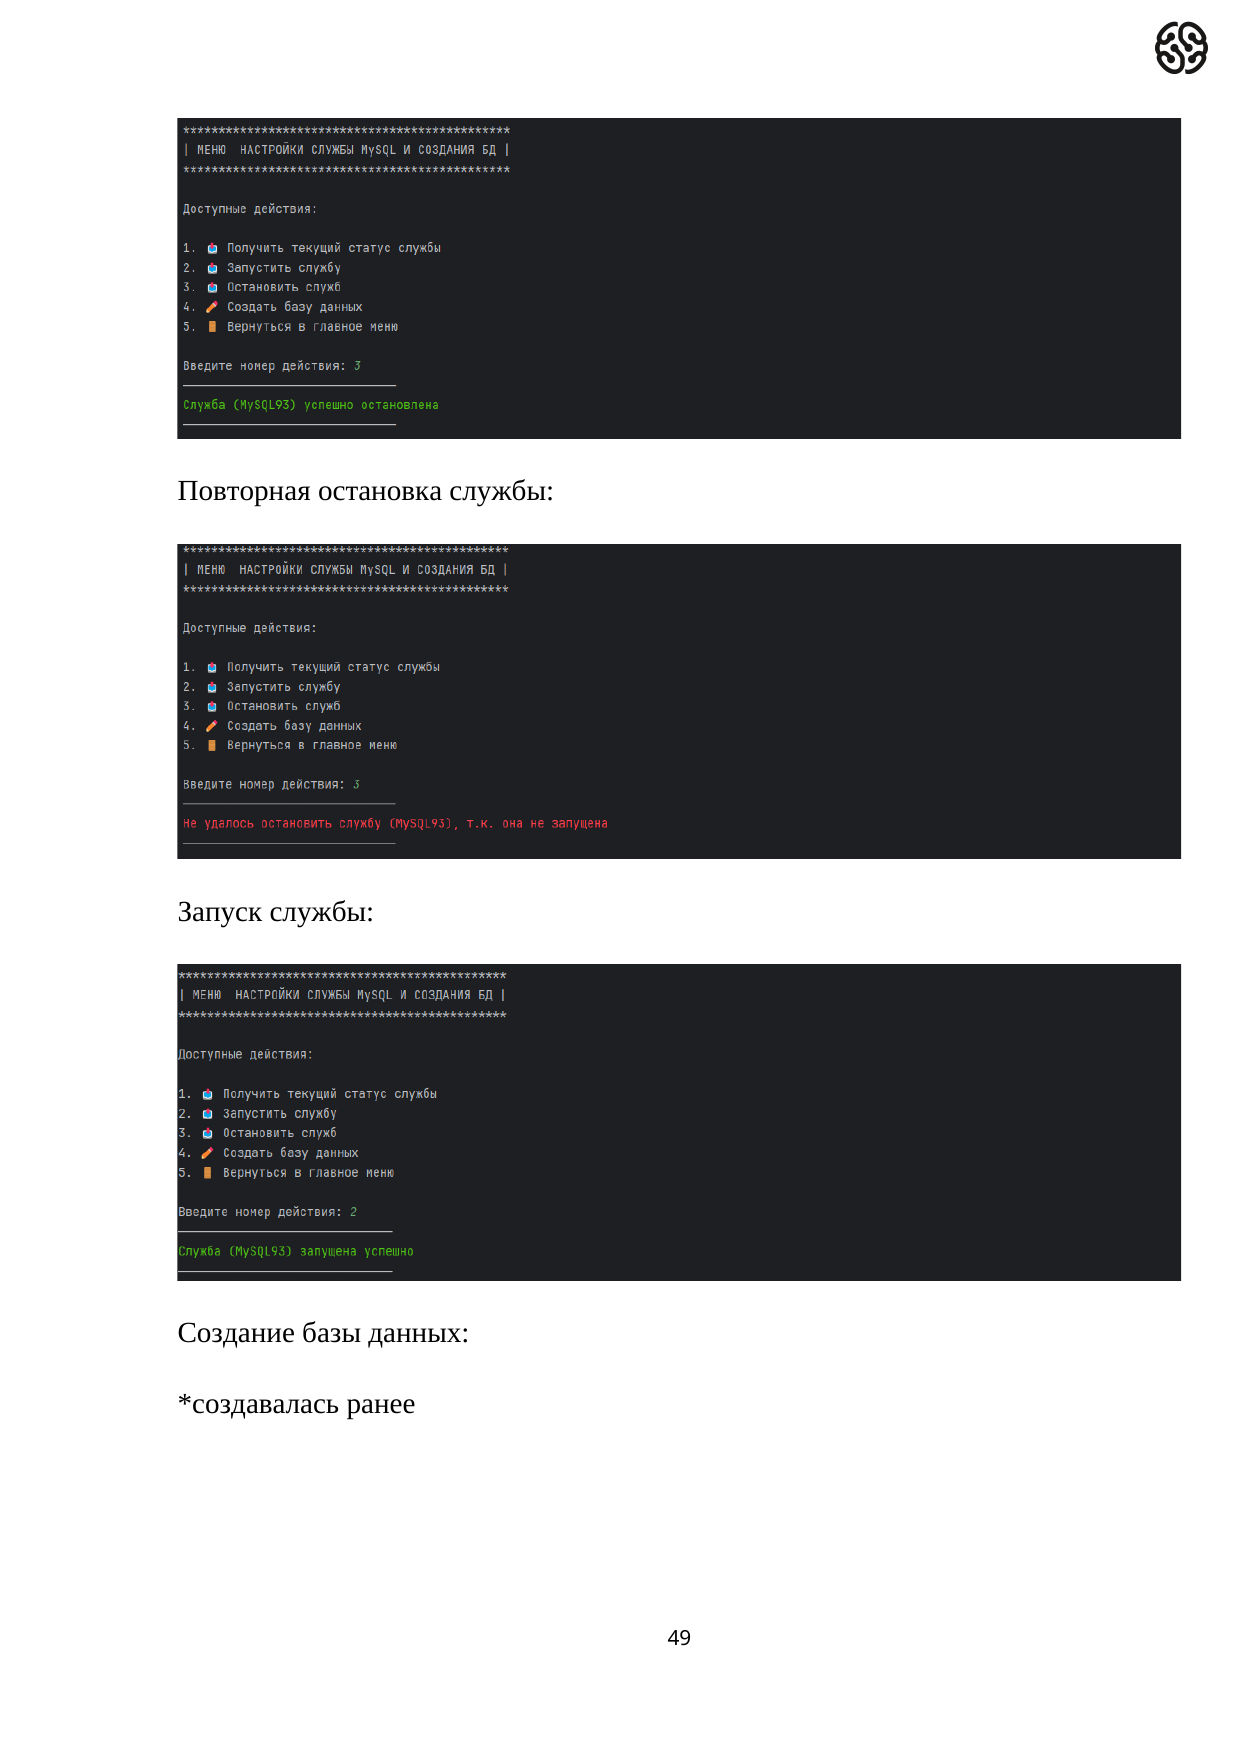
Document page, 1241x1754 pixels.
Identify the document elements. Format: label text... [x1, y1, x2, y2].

picture [177, 964, 1182, 1281]
text Создание базы данных: [177, 1315, 1181, 1349]
picture [1155, 21, 1208, 75]
text *создавалась ранее [177, 1387, 1181, 1420]
picture [177, 544, 1182, 859]
text Повторная остановка службы: [177, 473, 1181, 507]
text Запуск службы: [177, 894, 1181, 927]
picture [177, 118, 1182, 439]
